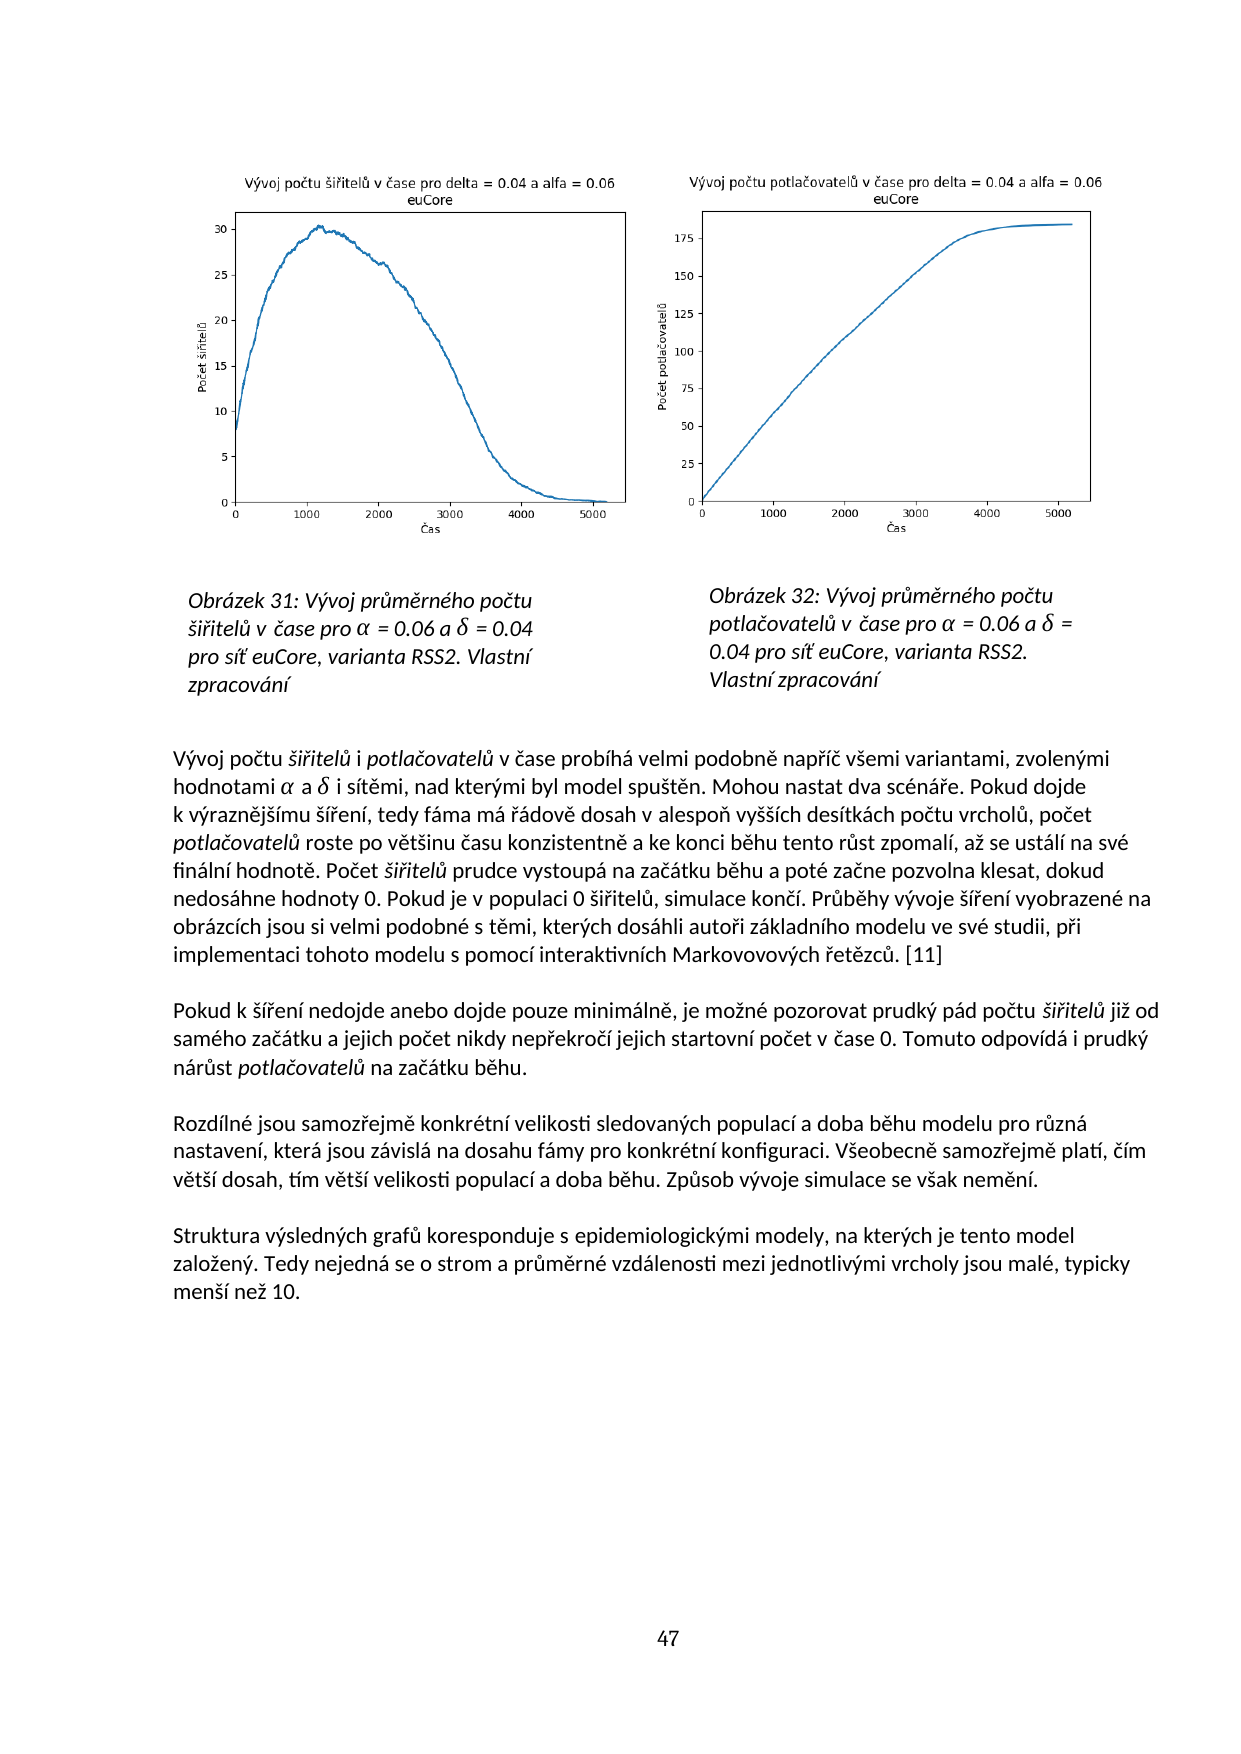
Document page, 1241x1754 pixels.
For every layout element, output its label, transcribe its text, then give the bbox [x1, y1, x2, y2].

text Struktura výsledných grafů koresponduje s epidemiologickými modely, na kterých je tento model založený. Tedy nejedná se o strom a průměrné vzdálenosti mezi jednotlivými vrcholy jsou malé, typicky menší než 10. [173, 1221, 1163, 1305]
text Rozdílné jsou samozřejmě konkrétní velikosti sledovaných populací a doba běhu modelu pro různá nastavení, která jsou závislá na dosahu fámy pro konkrétní konfiguraci. Všeobecně samozřejmě platí, čím větší dosah, tím větší velikosti populací a doba běhu. Způsob vývoje simulace se však nemění. [173, 1109, 1163, 1193]
text Vývoj počtu šiřitelů i potlačovatelů v čase probíhá velmi podobně napříč všemi variantami, zvolenými hodnotami a i sítěmi, nad kterými byl model spuštěn. Mohou nastat dva scénáře. Pokud dojde k výraznějšímu šíření, tedy fáma má řádově dosah v alespoň vyšších desítkách počtu vrcholů, počet potlačovatelů roste po většinu času konzistentně a ke konci běhu tento růst zpomalí, až se ustálí na své finální hodnotě. Počet šiřitelů prudce vystoupá na začátku běhu a poté začne pozvolna klesat, dokud nedosáhne hodnoty 0. Pokud je v populaci 0 šiřitelů, simulace končí. Průběhy vývoje šíření vyobrazené na obrázcích jsou si velmi podobné s těmi, kterých dosáhli autoři základního modelu ve své studii, při implementaci tohoto modelu s pomocí interaktivních Markovovových řetězců. [11] [173, 744, 1163, 968]
picture [172, 165, 1140, 543]
text Pokud k šíření nedojde anebo dojde pouze minimálně, je možné pozorovat prudký pád počtu šiřitelů již od samého začátku a jejich počet nikdy nepřekročí jejich startovní počet v čase 0. Tomuto odpovídá i prudký nárůst potlačovatelů na začátku běhu. [173, 997, 1163, 1081]
